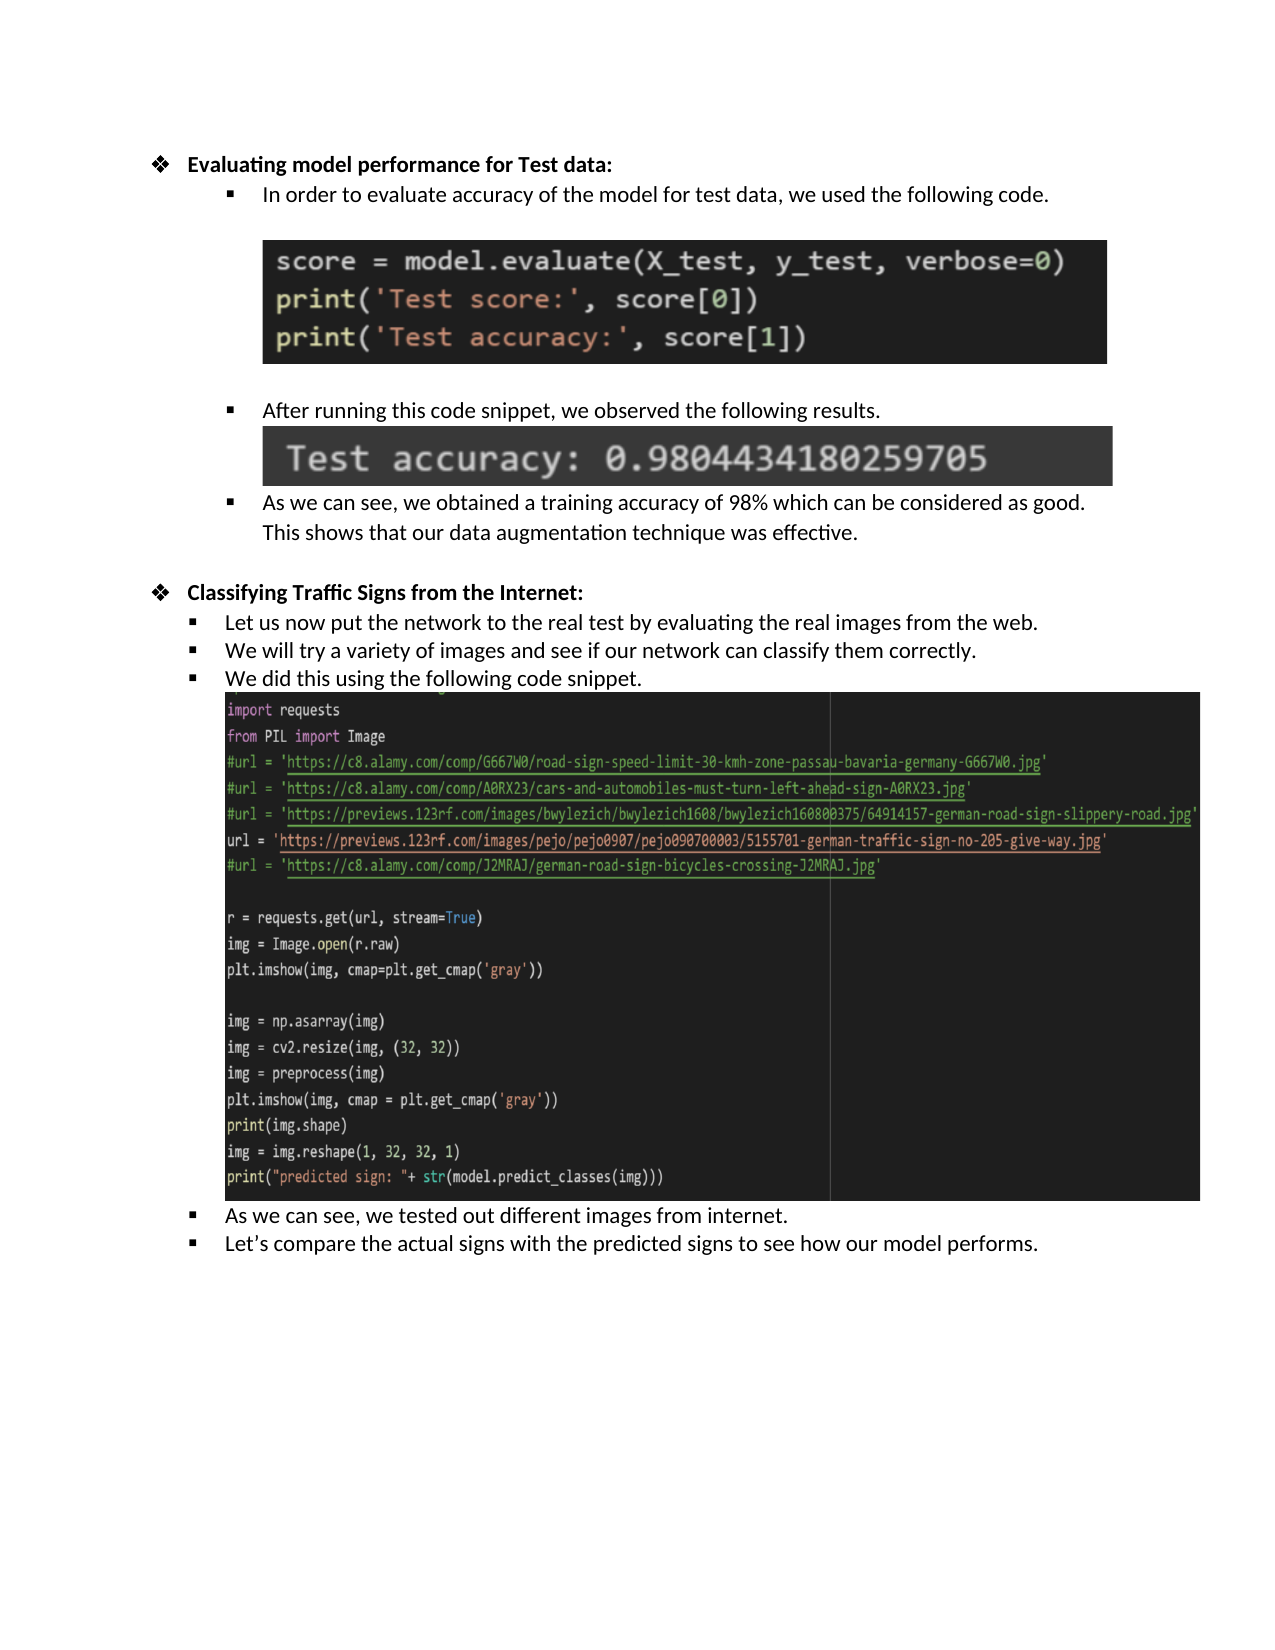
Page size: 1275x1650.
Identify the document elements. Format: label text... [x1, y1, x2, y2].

list After running this code snippet, we observed the following results. [225, 396, 1125, 424]
list Evaluating model performance for Test data: [150, 150, 1125, 178]
list We will try a variety of images and see if our network can classify them correctly. [187, 637, 1125, 664]
list Let us now put the network to the real test by evaluating the real images from the web. [187, 608, 1125, 637]
list In order to evaluate accuracy of the model for test data, we used the following code. [225, 180, 1125, 208]
list As we can see, we obtained a training accuracy of 98% which can be considered as good. This shows that our data augmentation technique was effective. [225, 488, 1125, 546]
picture [262, 426, 1113, 486]
picture [225, 692, 1200, 1201]
list Classifying Traffic Signs from the Internet: [150, 578, 1125, 606]
list As we can see, we tested out different images from internet. [187, 1201, 1125, 1229]
picture [262, 240, 1108, 364]
list We did this using the following code snippet. [187, 664, 1125, 693]
list Let’s compare the actual signs with the predicted signs to see how our model performs. [187, 1229, 1125, 1257]
